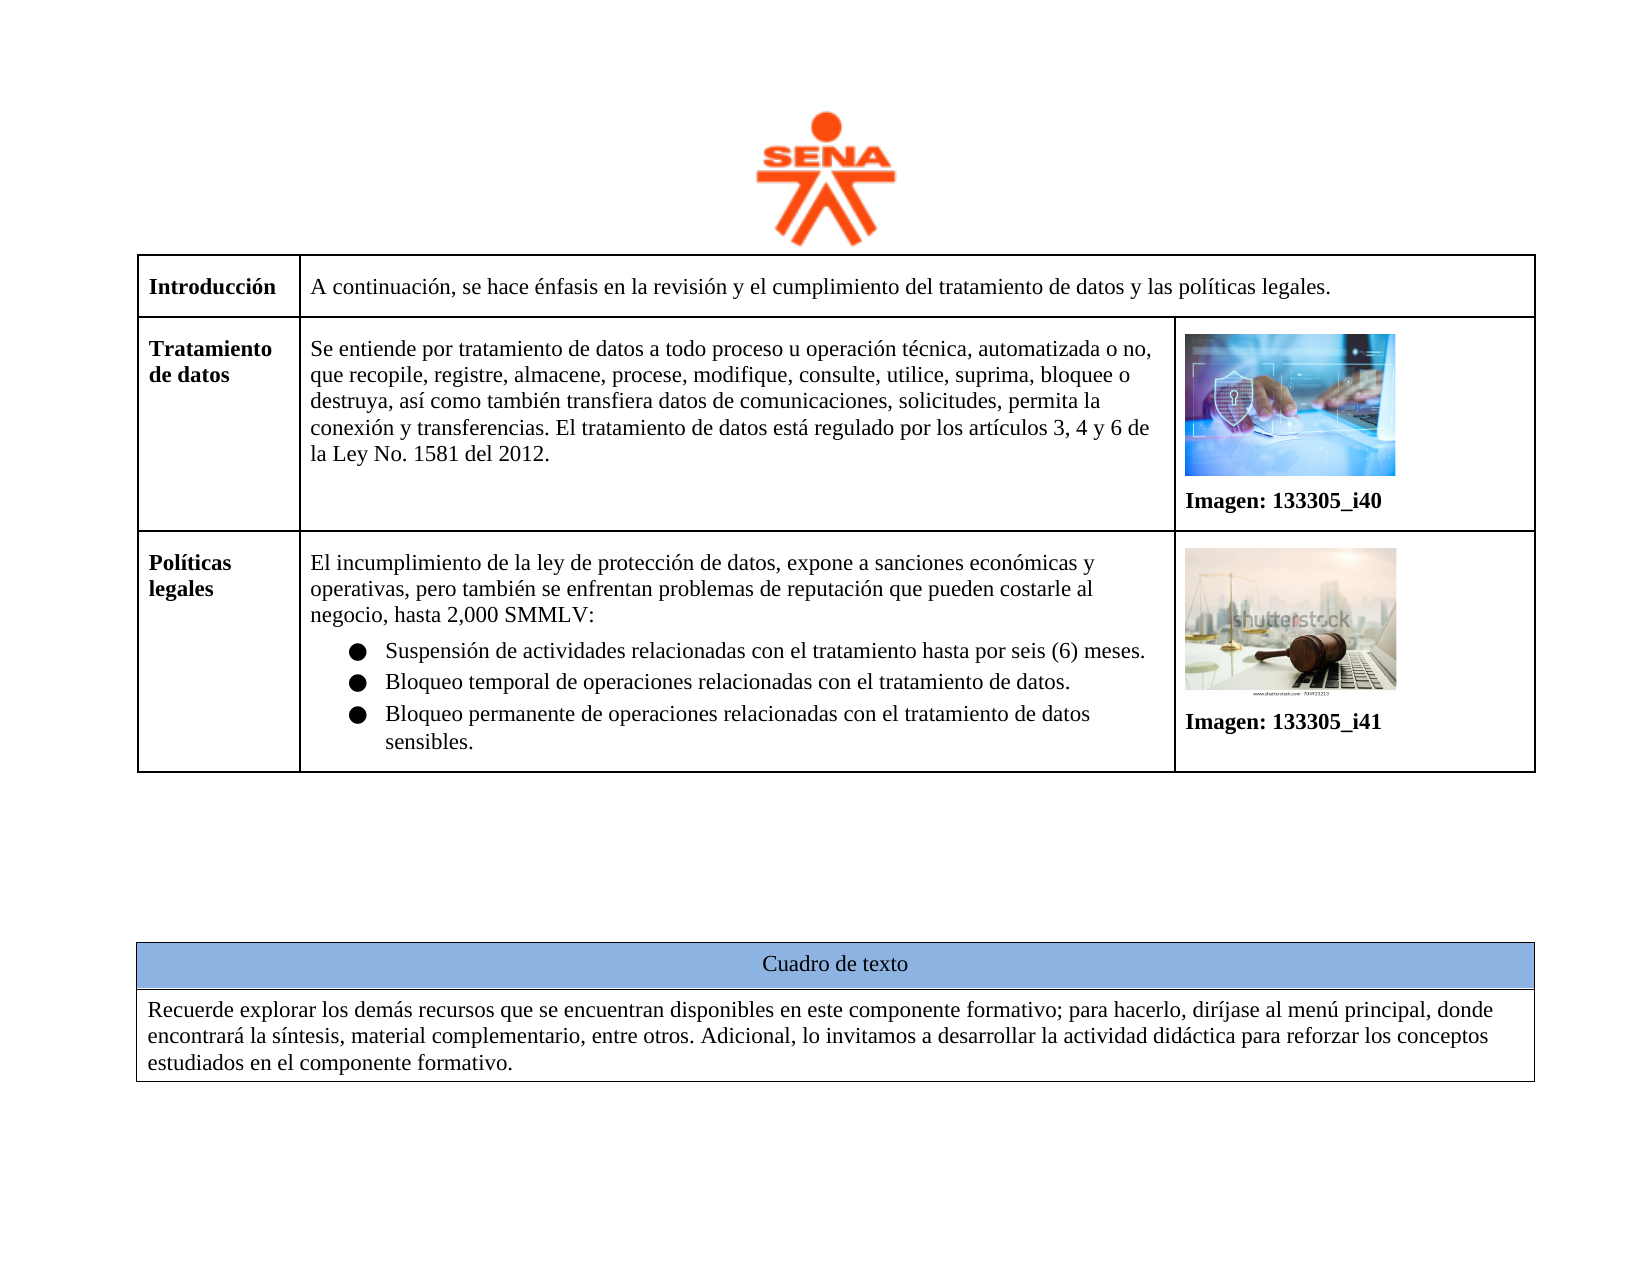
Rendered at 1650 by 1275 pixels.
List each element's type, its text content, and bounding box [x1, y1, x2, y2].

table_cell Tratamiento de datos [139, 318, 299, 530]
table_cell Imagen: 133305_i41 [1176, 532, 1534, 771]
picture [1185, 548, 1397, 697]
table_cell Introducción [139, 256, 299, 316]
picture [744, 102, 906, 254]
picture [1185, 334, 1396, 476]
table_cell El incumplimiento de la ley de protección de datos, expone a sanciones económicas y operativas, pero también se enfrentan problemas de reputación que pueden costarle al negocio, hasta 2,000 SMMLV: Suspensión de actividades relacionadas con el tratamiento hasta por seis (6) meses. Bloqueo temporal de operaciones relacionadas con el tratamiento de datos. Bloqueo permanente de operaciones relacionadas con el tratamiento de datos sensibles. [301, 532, 1174, 771]
table_cell Se entiende por tratamiento de datos a todo proceso u operación técnica, automatizada o no, que recopile, registre, almacene, procese, modifique, consulte, utilice, suprima, bloquee o destruya, así como también transfiera datos de comunicaciones, solicitudes, permita la conexión y transferencias. El tratamiento de datos está regulado por los artículos 3, 4 y 6 de la Ley No. 1581 del 2012. [301, 318, 1174, 530]
table_cell Imagen: 133305_i40 [1176, 318, 1534, 530]
table_cell Recuerde explorar los demás recursos que se encuentran disponibles en este componente formativo; para hacerlo, diríjase al menú principal, donde encontrará la síntesis, material complementario, entre otros. Adicional, lo invitamos a desarrollar la actividad didáctica para reforzar los conceptos estudiados en el componente formativo. [137, 990, 1534, 1081]
table_cell Políticas legales [139, 532, 299, 771]
table_header Cuadro de texto [137, 943, 1534, 988]
table_cell A continuación, se hace énfasis en la revisión y el cumplimiento del tratamiento de datos y las políticas legales. [301, 256, 1534, 316]
